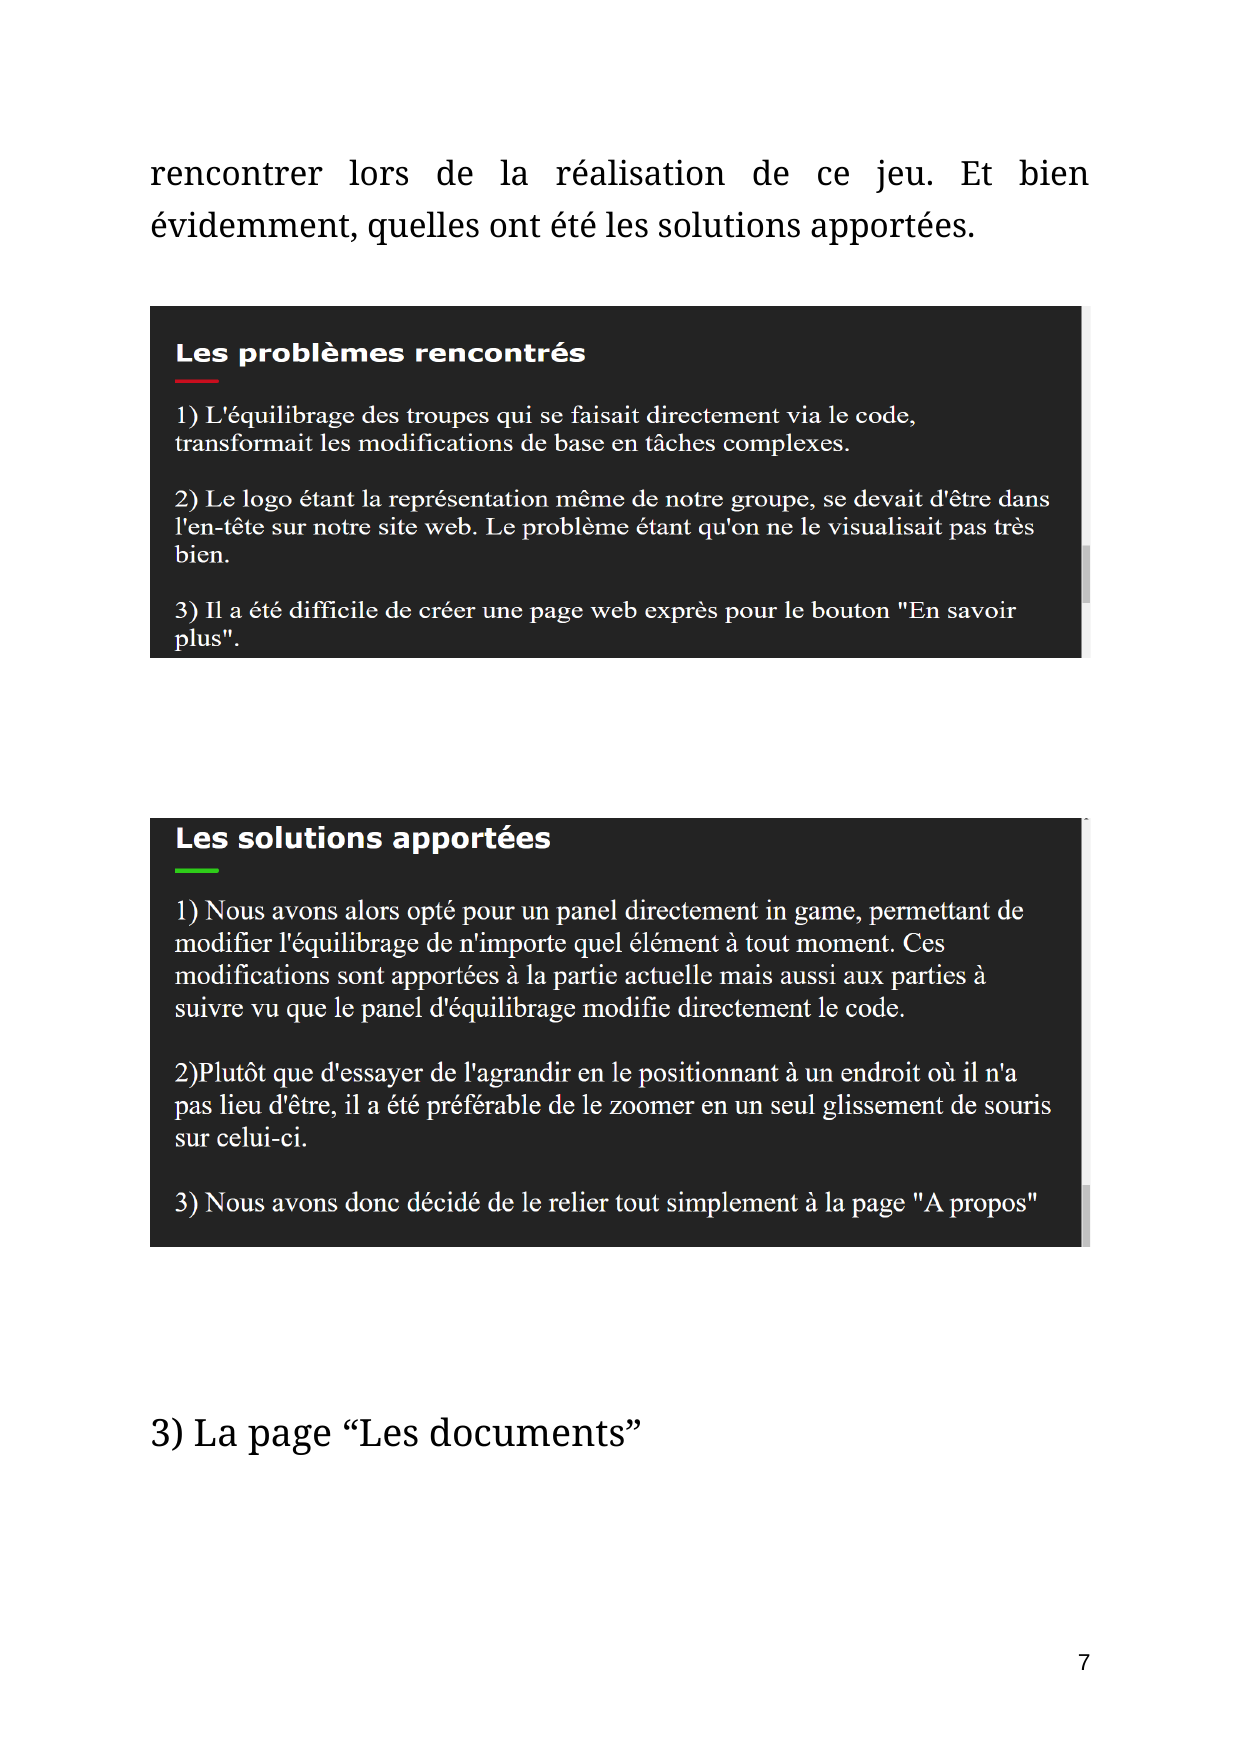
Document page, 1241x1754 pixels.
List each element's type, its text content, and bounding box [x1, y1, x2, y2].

picture [150, 818, 1091, 1247]
text 3) La page “Les documents” [150, 1407, 1090, 1458]
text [150, 150, 1090, 248]
picture [150, 306, 1091, 658]
